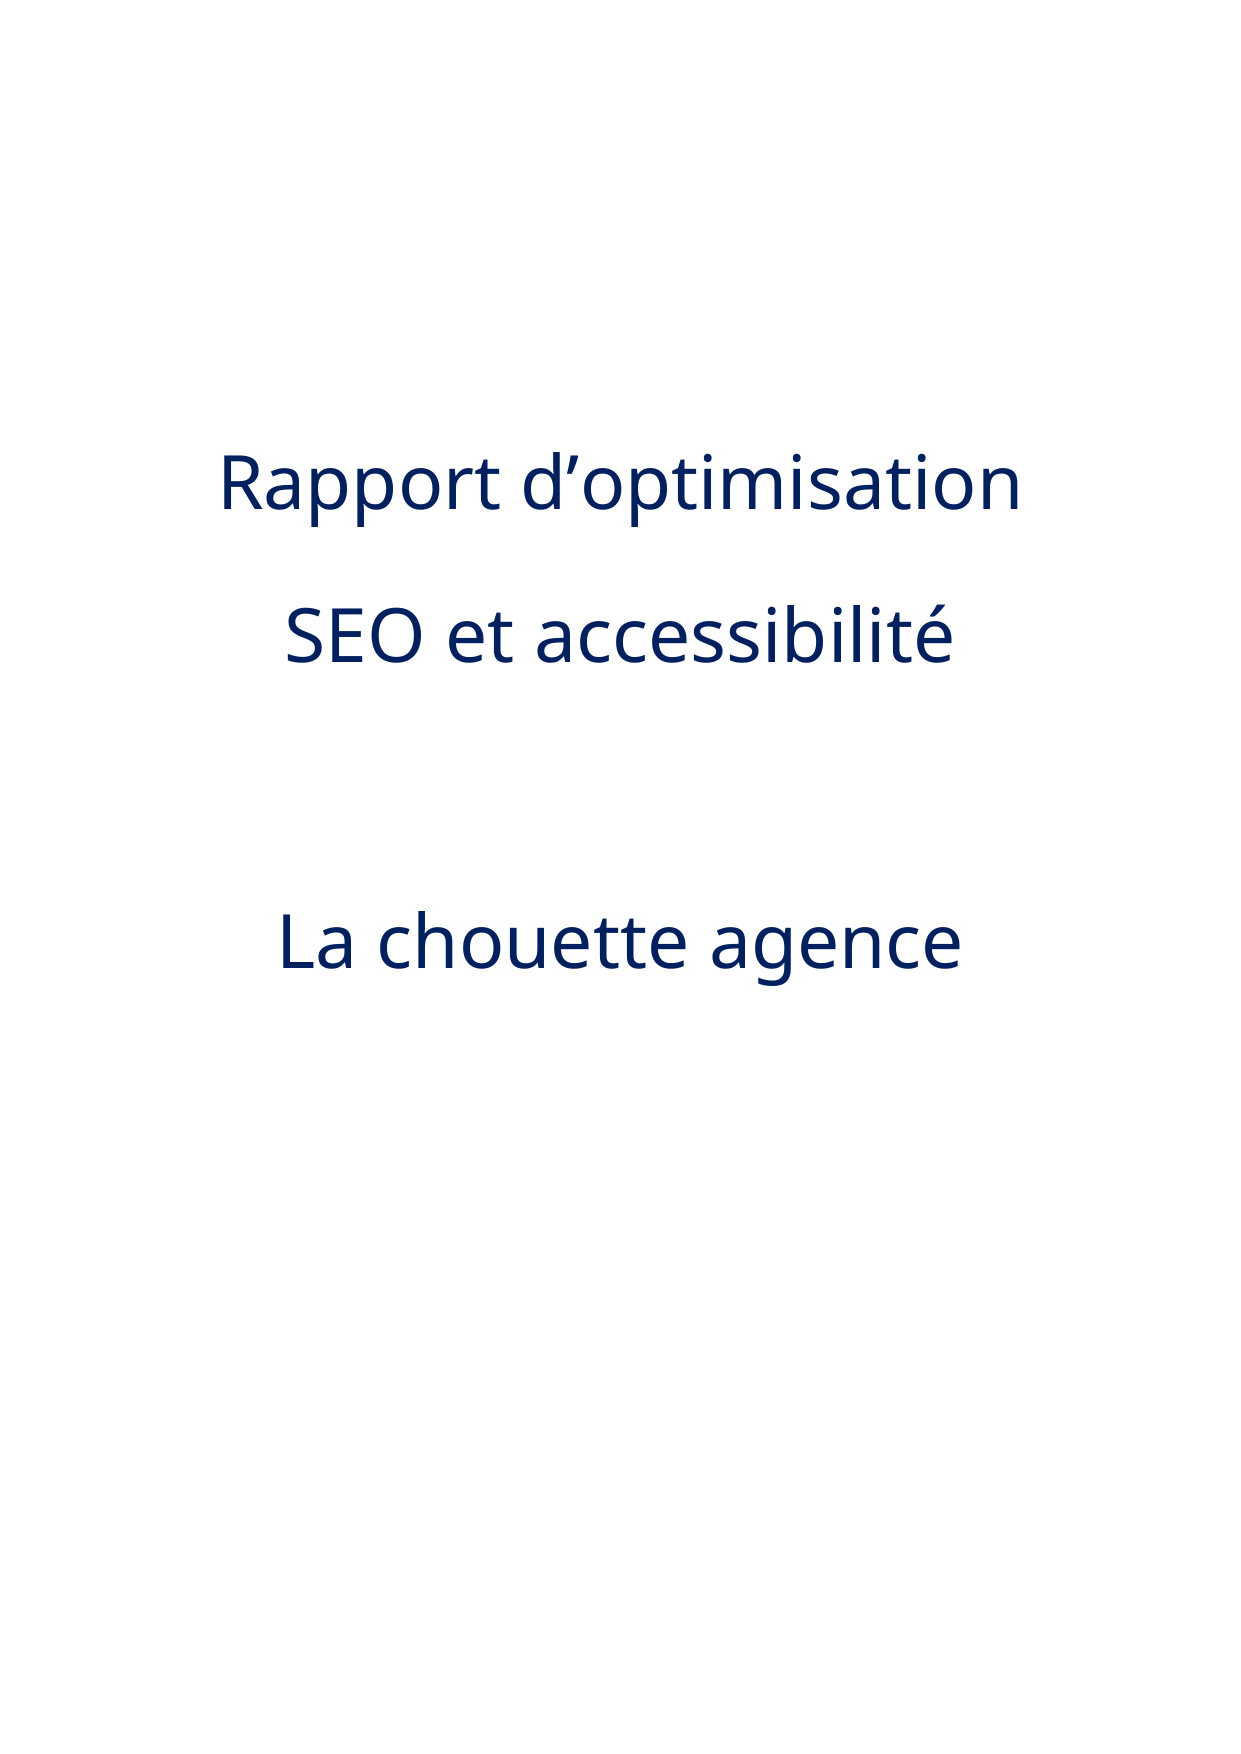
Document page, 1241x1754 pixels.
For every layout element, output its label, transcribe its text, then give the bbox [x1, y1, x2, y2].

text La chouette agence [148, 888, 1093, 991]
text Rapport d’optimisation SEO et accessibilité [148, 429, 1093, 684]
